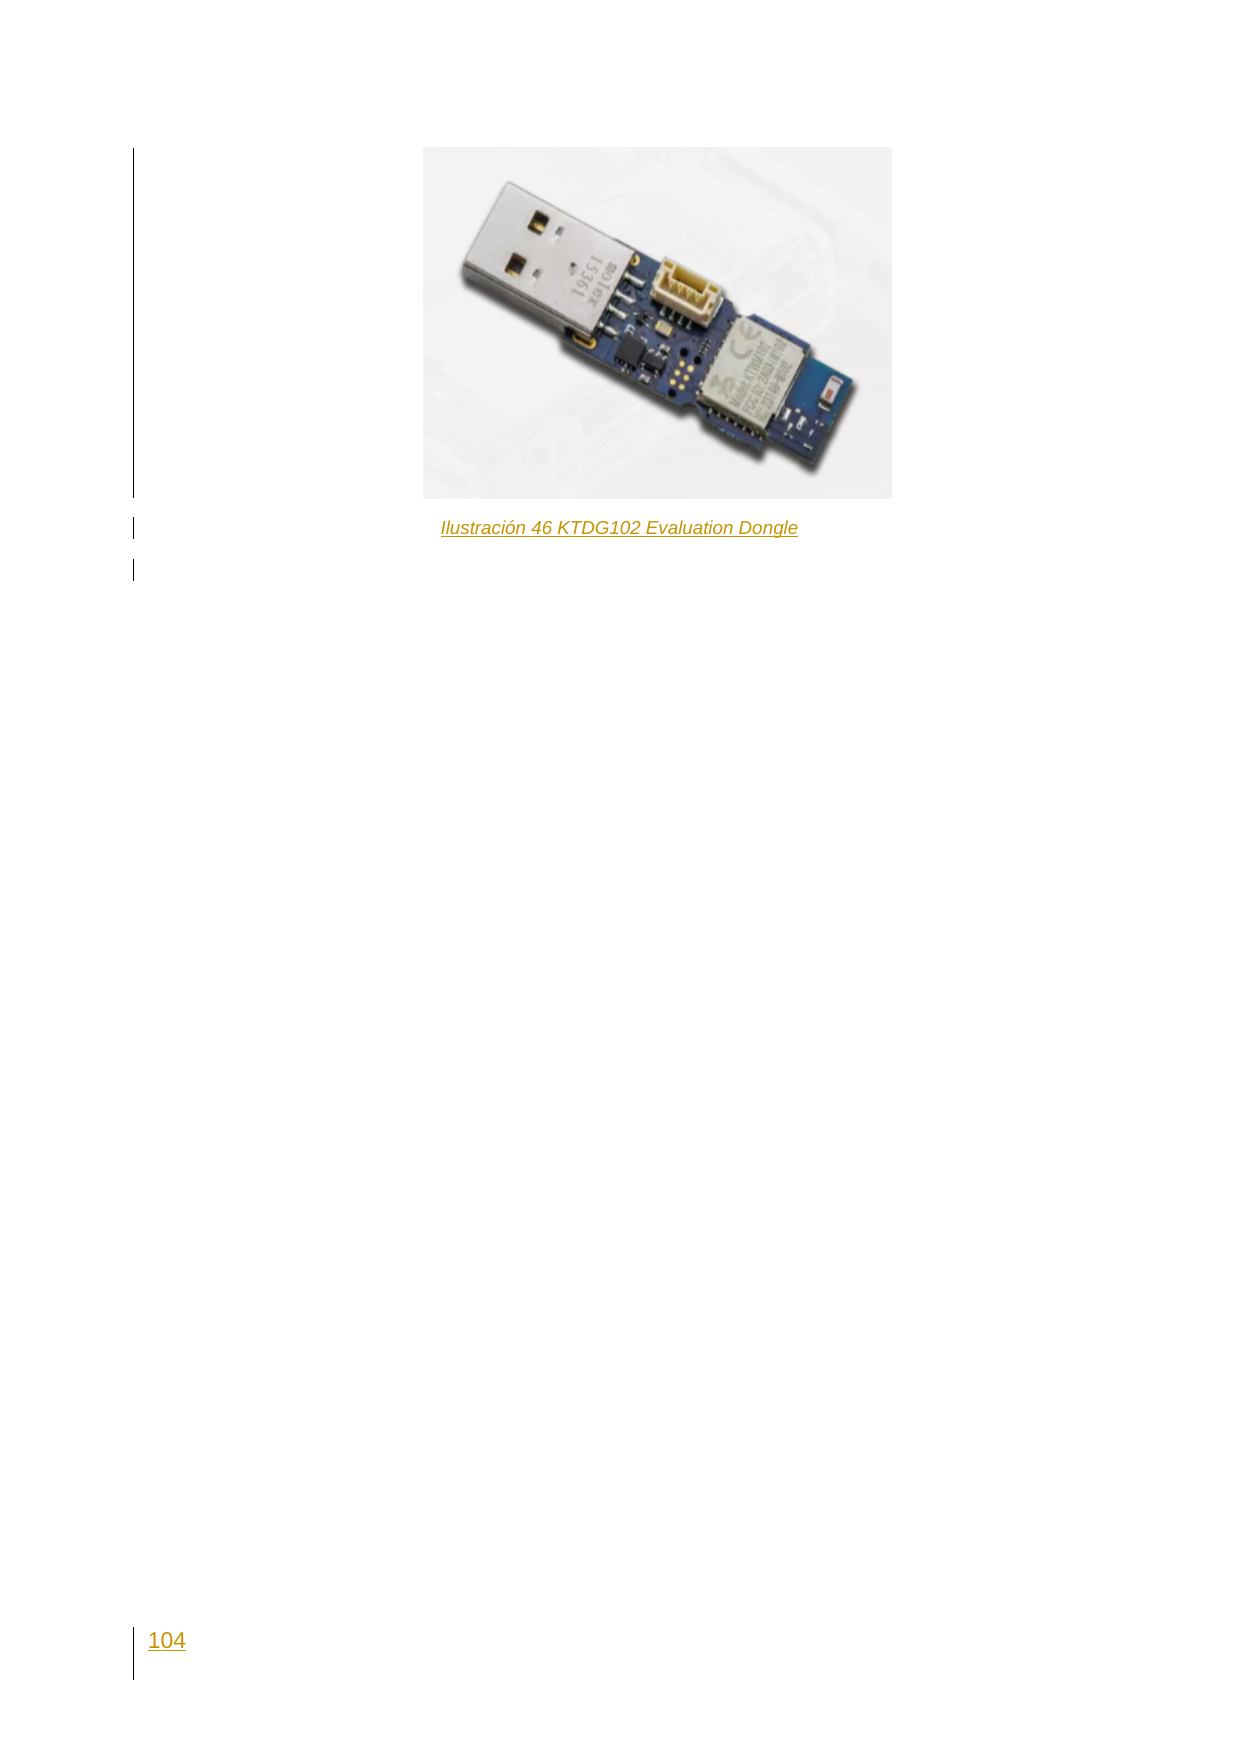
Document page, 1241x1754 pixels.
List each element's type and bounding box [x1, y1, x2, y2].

picture [423, 147, 893, 499]
